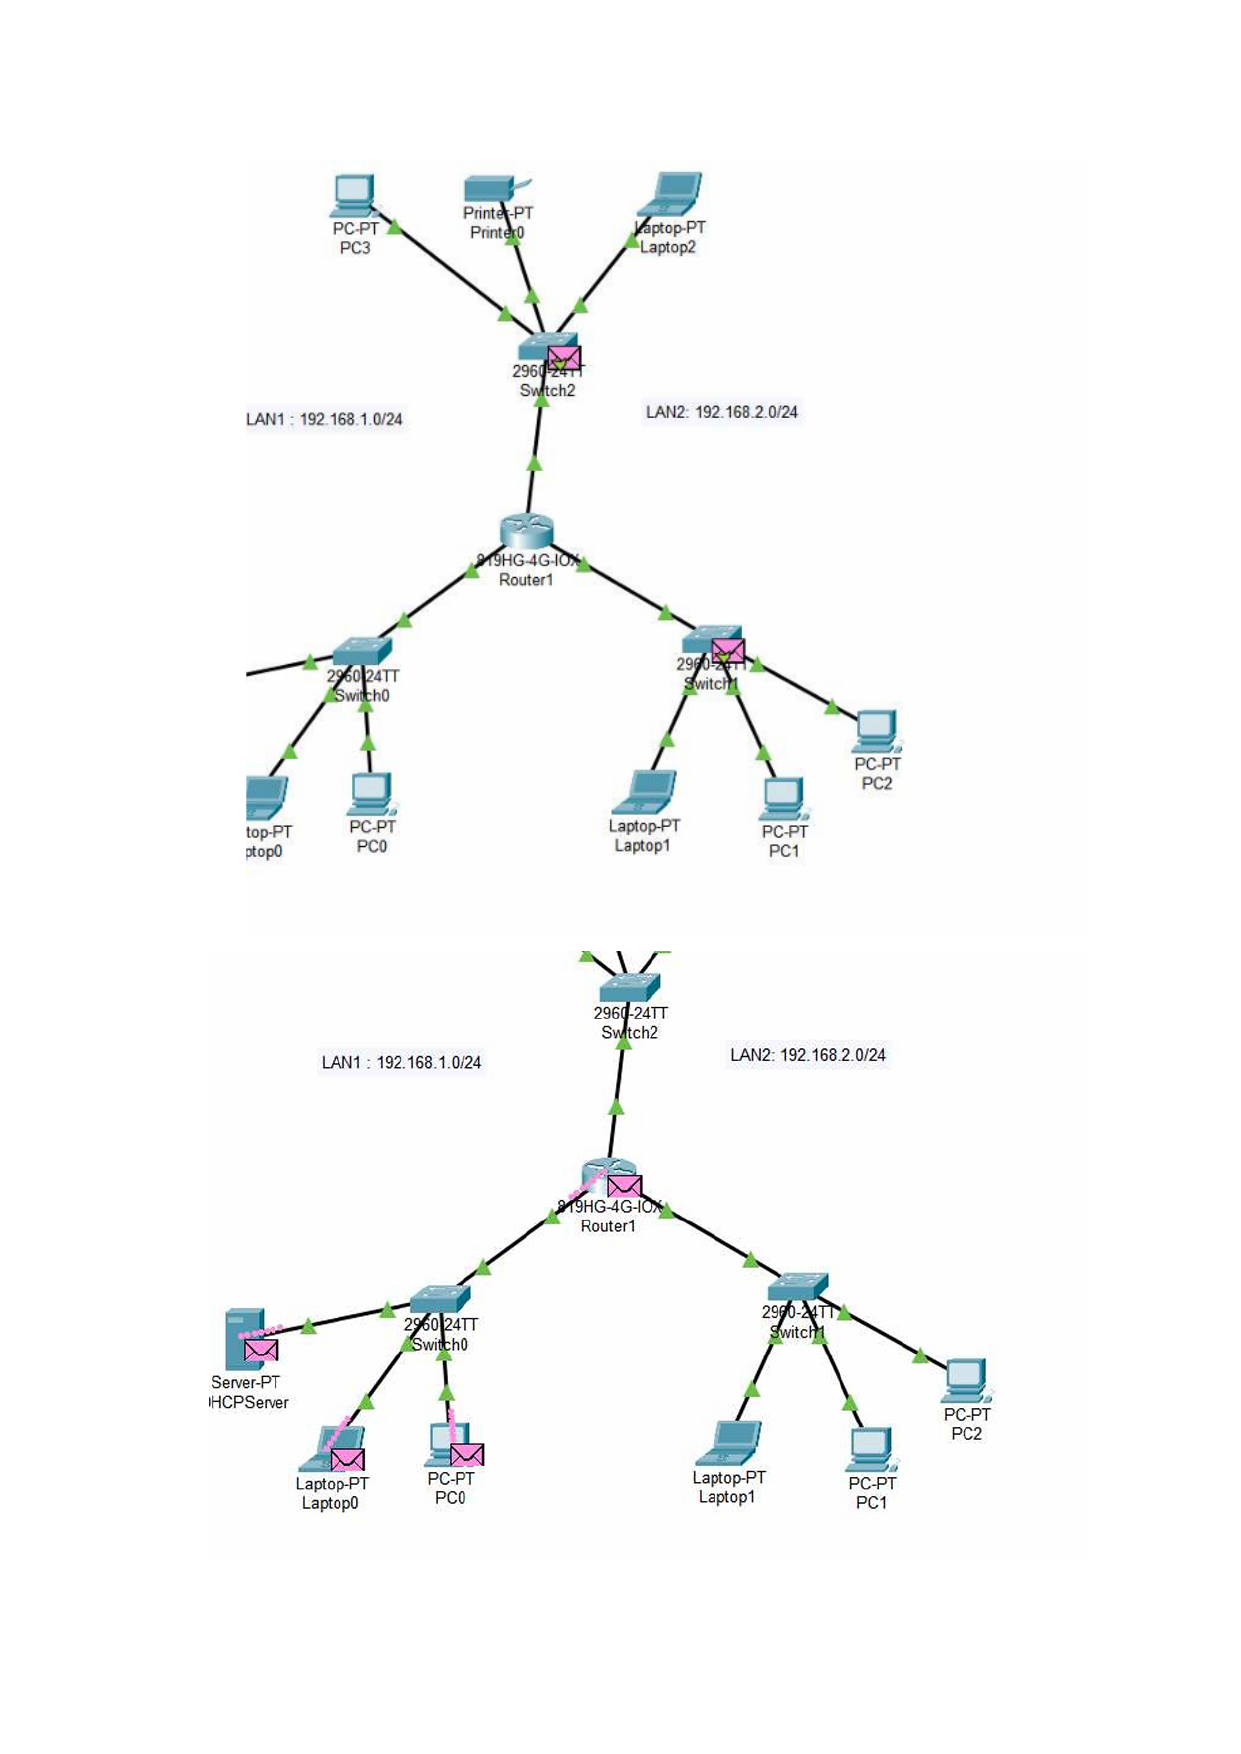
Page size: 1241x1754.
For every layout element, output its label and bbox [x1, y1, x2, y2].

picture [150, 150, 1091, 933]
picture [150, 951, 1091, 1557]
